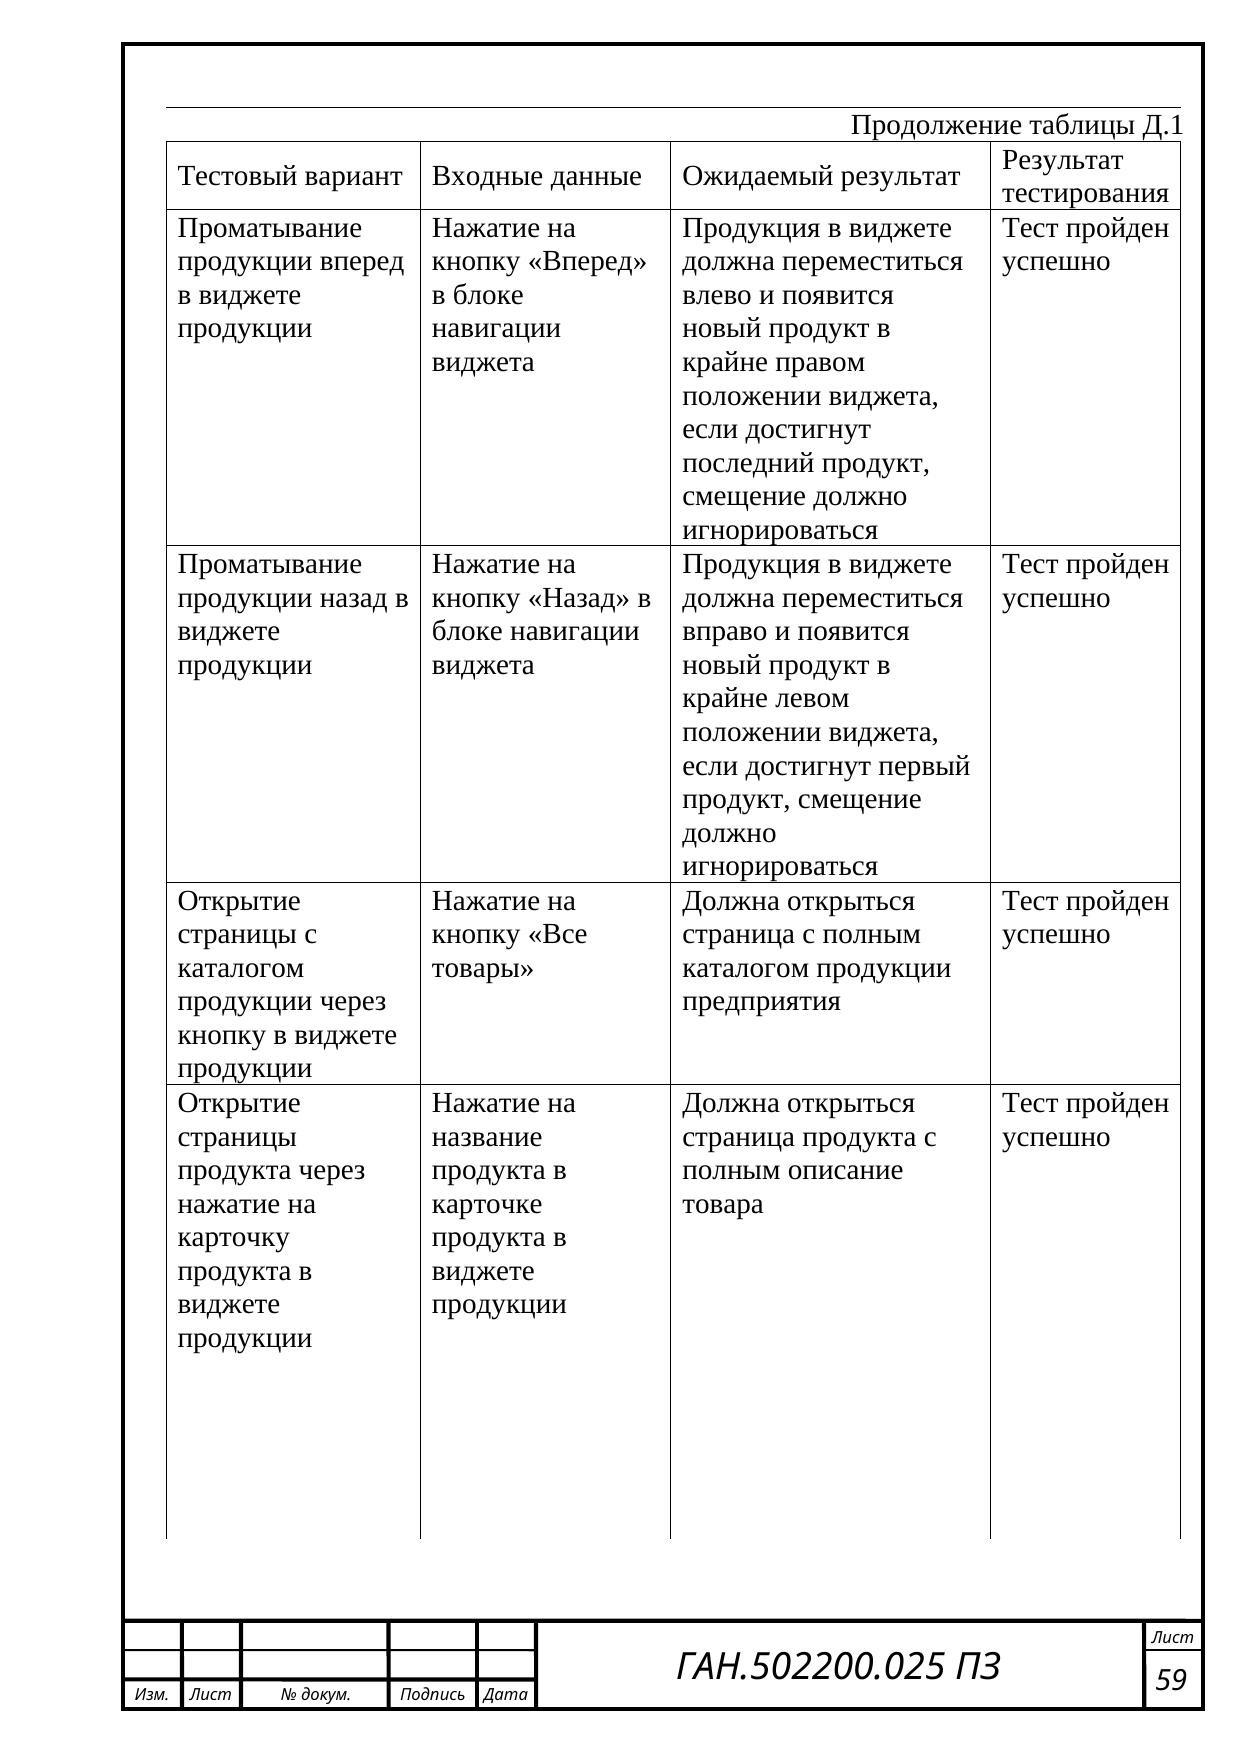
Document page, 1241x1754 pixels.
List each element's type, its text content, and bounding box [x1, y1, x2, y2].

table_cell Результат тестирования [991, 142, 1180, 209]
table_cell Продукция в виджете должна переместиться влево и появится новый продукт в крайне правом положении виджета, если достигнут последний продукт, смещение должно игнорироваться [671, 210, 990, 545]
table_cell Ожидаемый результат [671, 142, 990, 209]
table_cell Тест пройден успешно [991, 1085, 1180, 1539]
table_cell Должна открыться страница с полным каталогом продукции предприятия [671, 883, 990, 1084]
table_cell Тестовый вариант [167, 142, 420, 209]
table_cell Проматывание продукции вперед в виджете продукции [167, 210, 420, 545]
table_cell Тест пройден успешно [991, 210, 1180, 545]
table_cell Тест пройден успешно [991, 883, 1180, 1084]
table_cell Открытие страницы с каталогом продукции через кнопку в виджете продукции [167, 883, 420, 1084]
table_cell Нажатие на название продукта в карточке продукта в виджете продукции [421, 1085, 670, 1539]
table_cell Открытие страницы продукта через нажатие на карточку продукта в виджете продукции [167, 1085, 420, 1539]
table_cell Должна открыться страница продукта с полным описание товара [671, 1085, 990, 1539]
table_cell Тест пройден успешно [991, 546, 1180, 882]
table_cell Нажатие на кнопку «Все товары» [421, 883, 670, 1084]
table_cell Продолжение таблицы Д.1 [166, 108, 1181, 141]
table_cell Продукция в виджете должна переместиться вправо и появится новый продукт в крайне левом положении виджета, если достигнут первый продукт, смещение должно игнорироваться [671, 546, 990, 882]
table_cell Входные данные [421, 142, 670, 209]
table_cell Нажатие на кнопку «Вперед» в блоке навигации виджета [421, 210, 670, 545]
table_cell Проматывание продукции назад в виджете продукции [167, 546, 420, 882]
table_cell Нажатие на кнопку «Назад» в блоке навигации виджета [421, 546, 670, 882]
